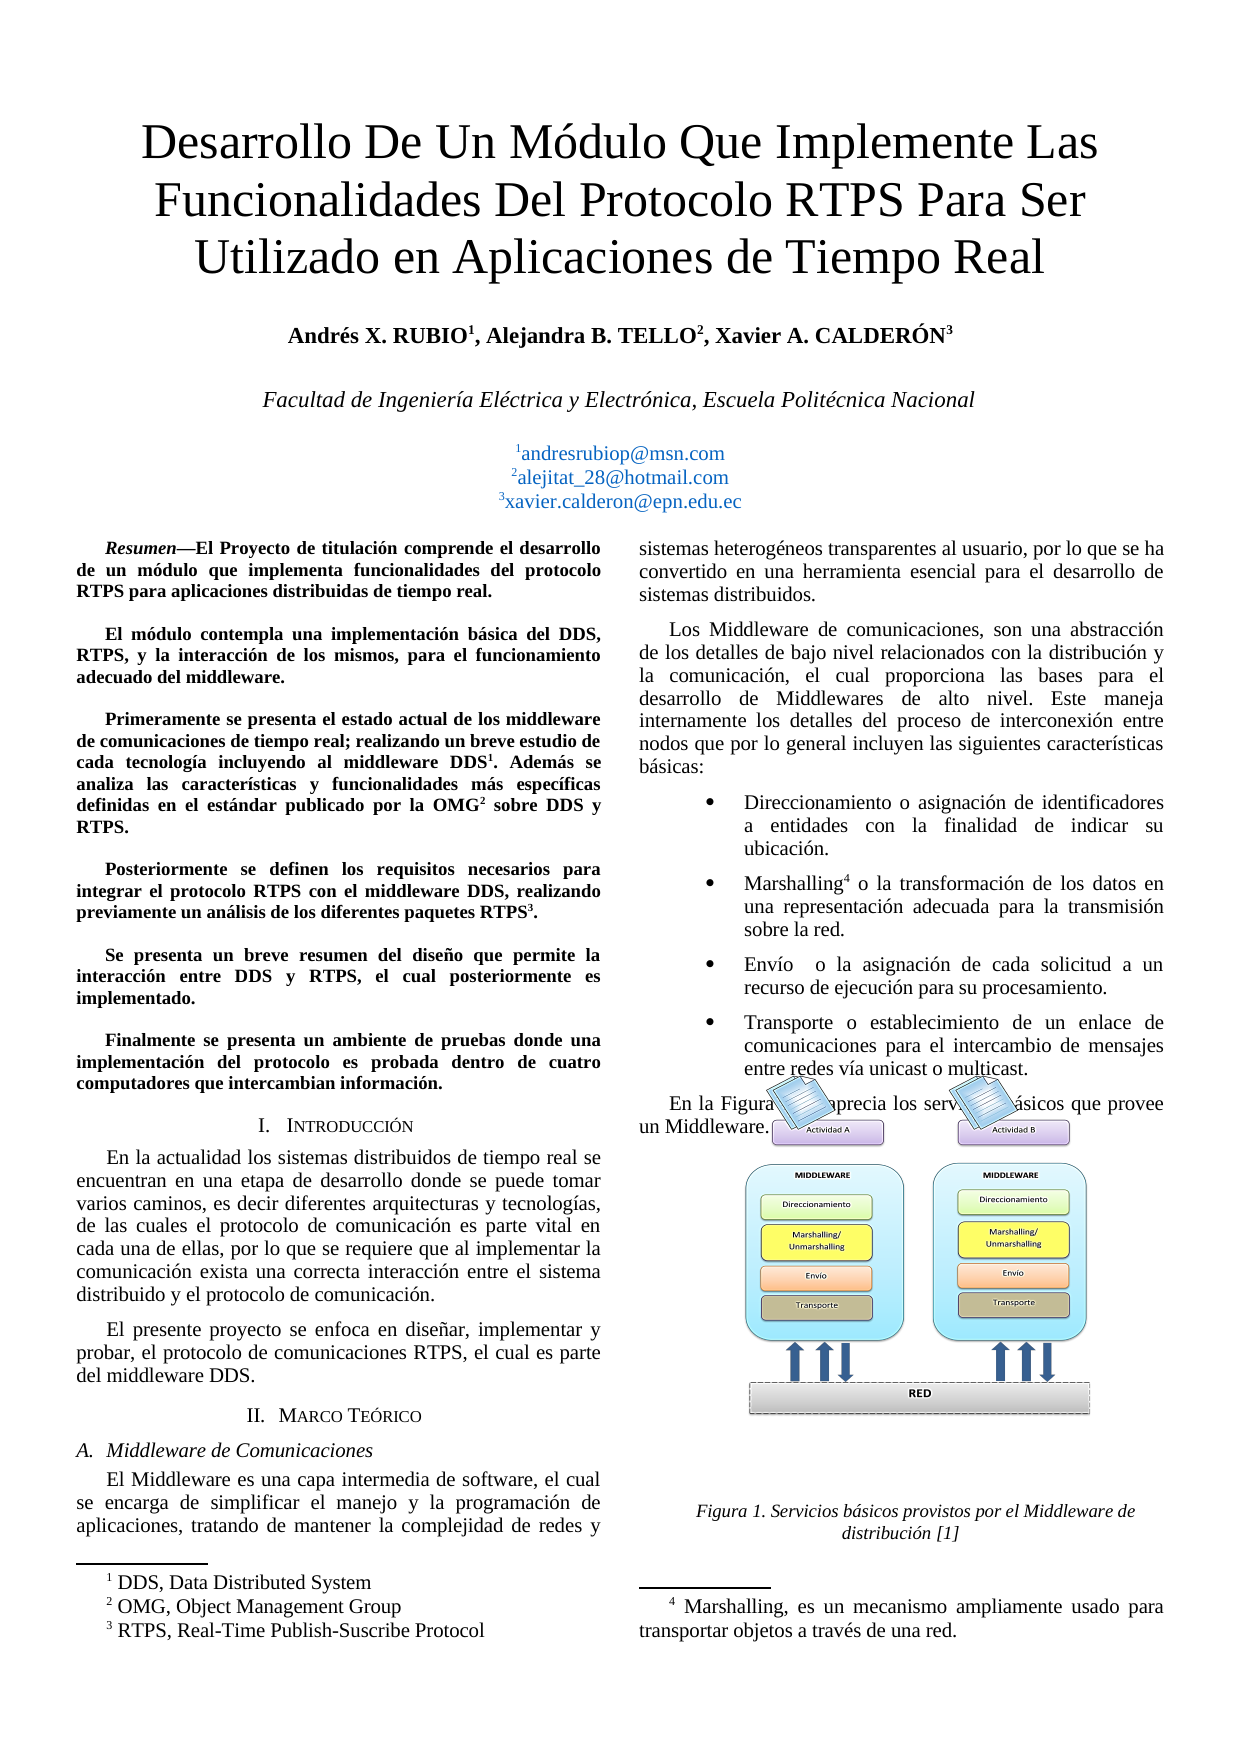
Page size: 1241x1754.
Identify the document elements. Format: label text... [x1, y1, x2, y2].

text El módulo contempla una implementación básica del DDS, RTPS, y la interacción de los mismos, para el funcionamiento adecuado del middleware. [76, 622, 601, 687]
text En la Figura 1, se aprecia los servicios básicos que provee un Middleware. [639, 1092, 742, 1138]
picture [742, 1065, 1091, 1420]
text El presente proyecto se enfoca en diseñar, implementar y probar, el protocolo de comunicaciones RTPS, el cual es parte del middleware DDS. [76, 1319, 601, 1387]
text Primeramente se presenta el estado actual de los middleware de comunicaciones de tiempo real; realizando un breve estudio de cada tecnología incluyendo al middleware DDS. Además se analiza las características y funcionalidades más específicas definidas en el estándar publicado por la OMG sobre DDS y RTPS. [76, 708, 601, 837]
list Envío o la asignación de cada solicitud a un recurso de ejecución para su procesamiento. [706, 953, 1164, 999]
text En la actualidad los sistemas distribuidos de tiempo real se encuentran en una etapa de desarrollo donde se puede tomar varios caminos, es decir diferentes arquitecturas y tecnologías, de las cuales el protocolo de comunicación es parte vital en cada una de ellas, por lo que se requiere que al implementar la comunicación exista una correcta interacción entre el sistema distribuido y el protocolo de comunicación. [76, 1146, 601, 1306]
text Se presenta un breve resumen del diseño que permite la interacción entre DDS y RTPS, el cual posteriormente es implementado. [76, 944, 601, 1008]
subtitle Marco Teórico [76, 1404, 601, 1427]
title Desarrollo De Un Módulo Que Implemente Las Funcionalidades Del Protocolo RTPS Para Ser Utilizado en Aplicaciones de Tiempo Real [76, 112, 1164, 285]
text Figura . Servicios básicos provistos por el Middleware de distribución [639, 1500, 1164, 1543]
text Los Middleware de comunicaciones, son una abstracción de los detalles de bajo nivel relacionados con la distribución y la comunicación, el cual proporciona las bases para el desarrollo de Middlewares de alto nivel. Este maneja internamente los detalles del proceso de interconexión entre nodos que por lo general incluyen las siguientes características básicas: [639, 618, 1164, 778]
text Facultad de Ingeniería Eléctrica y Electrónica, Escuela Politécnica Nacional [76, 386, 1164, 412]
list Marshalling o la transformación de los datos en una representación adecuada para la transmisión sobre la red. [706, 872, 1164, 941]
subtitle Introducción [76, 1115, 601, 1137]
text Resumen—El Proyecto de titulación comprende el desarrollo de un módulo que implementa funcionalidades del protocolo RTPS para aplicaciones distribuidas de tiempo real. [76, 537, 601, 602]
list Direccionamiento o asignación de identificadores a entidades con la finalidad de indicar su ubicación. [706, 791, 1164, 859]
subtitle Middleware de Comunicaciones [76, 1439, 601, 1462]
text El Middleware es una capa intermedia de software, el cual se encarga de simplificar el manejo y la programación de aplicaciones, tratando de mantener la complejidad de redes y sistemas heterogéneos transparentes al usuario, por lo que se ha convertido en una herramienta esencial para el desarrollo de sistemas distribuidos. [639, 537, 1164, 606]
text 1andresrubiop@msn.com [76, 441, 1164, 465]
text El Middleware es una capa intermedia de software, el cual se encarga de simplificar el manejo y la programación de aplicaciones, tratando de mantener la complejidad de redes y sistemas heterogéneos transparentes al usuario, por lo que se ha convertido en una herramienta esencial para el desarrollo de sistemas distribuidos. [76, 1468, 601, 1537]
text Finalmente se presenta un ambiente de pruebas donde una implementación del protocolo es probada dentro de cuatro computadores que intercambian información. [76, 1029, 601, 1094]
text Andrés X. RUBIO1, Alejandra B. TELLO2, Xavier A. CALDERÓN3 [76, 322, 1164, 348]
text 3xavier.calderon@epn.edu.ec [76, 489, 1164, 513]
text Posteriormente se definen los requisitos necesarios para integrar el protocolo RTPS con el middleware DDS, realizando previamente un análisis de los diferentes paquetes RTPS. [76, 858, 601, 923]
list Transporte o establecimiento de un enlace de comunicaciones para el intercambio de mensajes entre redes vía unicast o multicast. [706, 1011, 1164, 1080]
text 2alejitat_28@hotmail.com [76, 465, 1164, 489]
